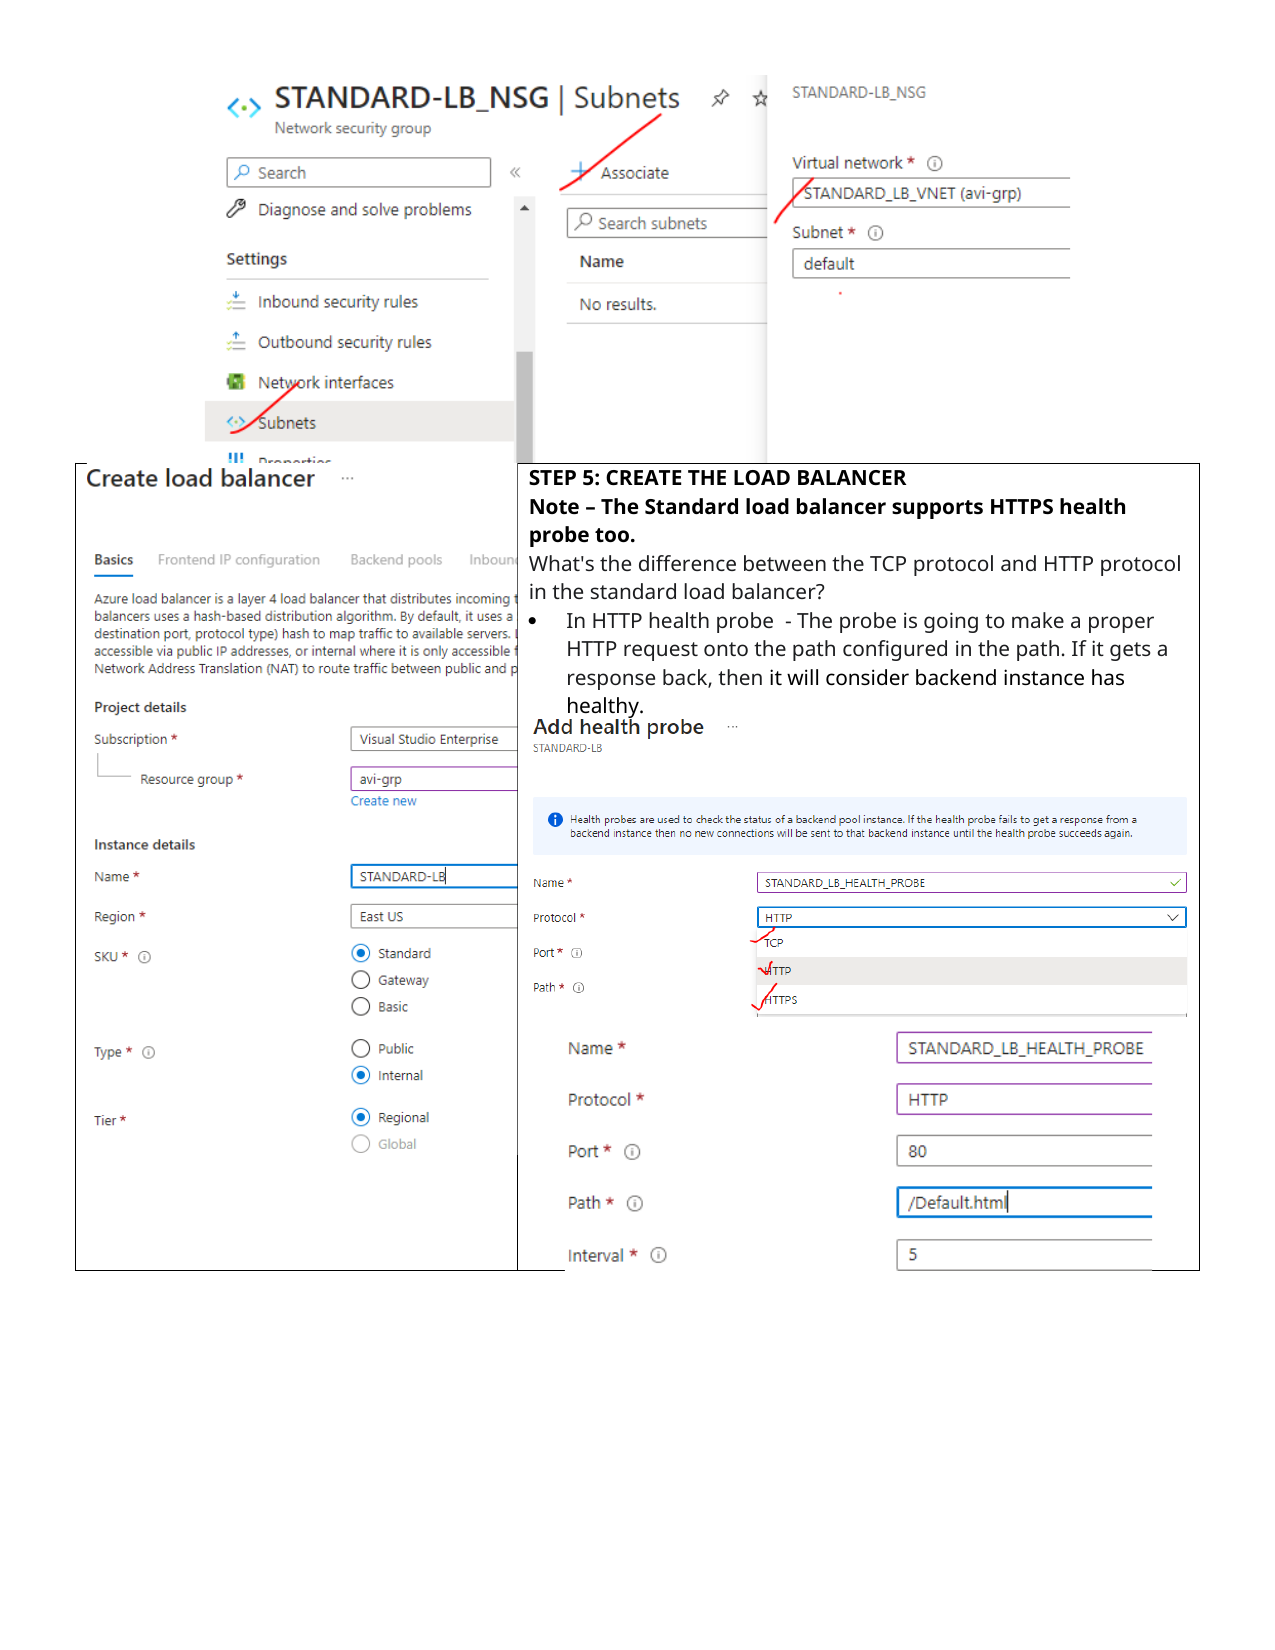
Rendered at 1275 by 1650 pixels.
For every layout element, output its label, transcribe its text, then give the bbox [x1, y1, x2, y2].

picture [529, 719, 1188, 1271]
picture [86, 75, 1071, 1155]
table_header [76, 464, 517, 1270]
table_header STEP 5: CREATE THE LOAD BALANCER Note – The Standard load balancer supports HTTPS health probe too. What's the difference between the TCP protocol and HTTP protocol in the standard load balancer? In HTTP health probe - The probe is going to make a proper HTTP request onto the path configured in the path. If it gets a response back, then it will consider backend instance has healthy. [518, 464, 1199, 1270]
